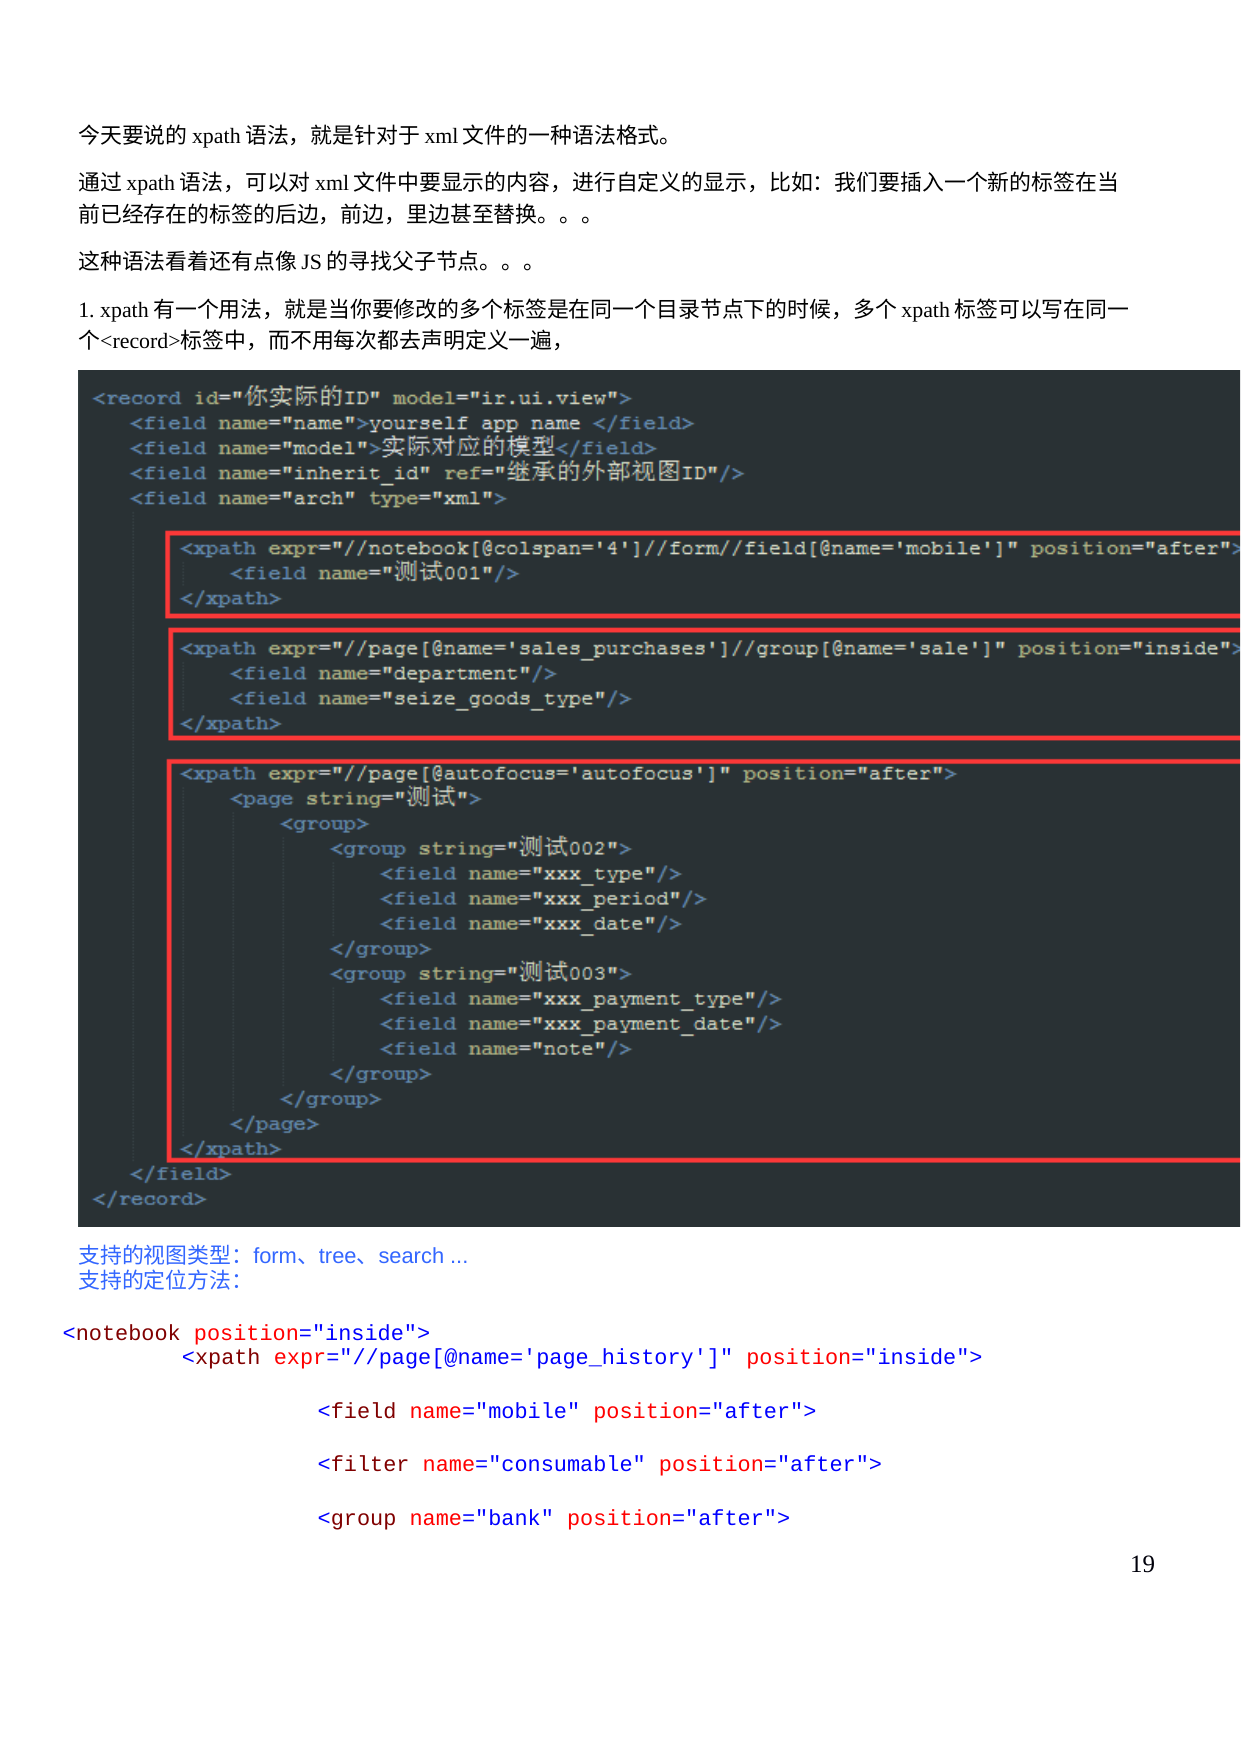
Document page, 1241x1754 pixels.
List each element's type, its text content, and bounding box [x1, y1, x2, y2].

text 通过xpath语法，可以对xml文件中要显示的内容，进行自定义的显示，比如：我们要插入一个新的标签在当前已经存在的标签的后边，前边，里边甚至替换。。。 [78, 165, 1139, 229]
text <xpath expr="//page[@name='page_history']" position="inside"> [62, 1346, 1155, 1371]
text <filter name="consumable" position="after"> [62, 1453, 1155, 1478]
text 今天要说的xpath语法，就是针对于xml文件的一种语法格式。 [78, 118, 1139, 150]
text <group name="bank" position="after"> [62, 1507, 1155, 1532]
text <field name="mobile" position="after"> [62, 1400, 1155, 1425]
text 支持的视图类型：form、tree、search ... [78, 1242, 1139, 1268]
text 支持的定位方法： [78, 1268, 1139, 1293]
text 这种语法看着还有点像JS的寻找父子节点。。。 [78, 244, 1139, 276]
picture [78, 370, 1241, 1227]
text <notebook position="inside"> [62, 1322, 1155, 1346]
text 1. xpath有一个用法，就是当你要修改的多个标签是在同一个目录节点下的时候，多个xpath标签可以写在同一个<record>标签中，而不用每次都去声明定义一遍， [78, 292, 1139, 355]
